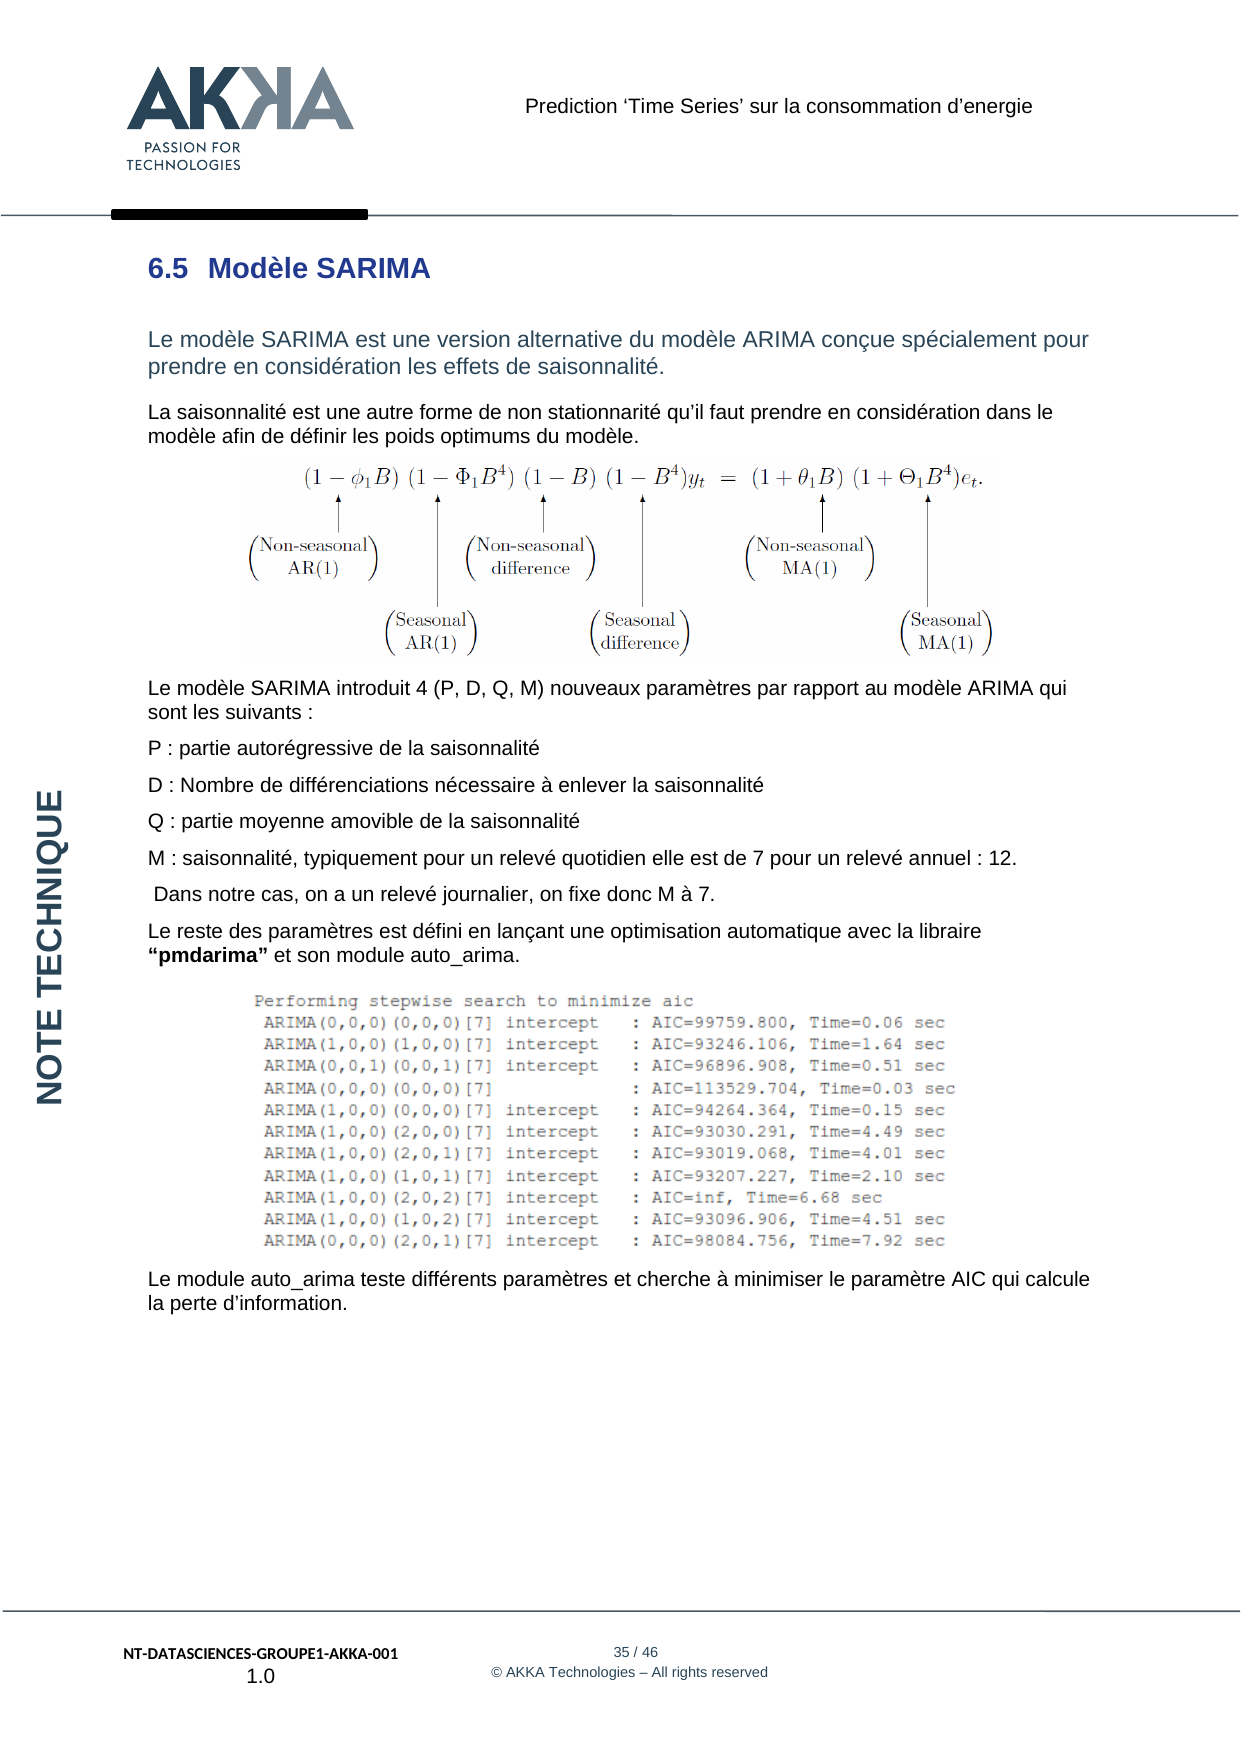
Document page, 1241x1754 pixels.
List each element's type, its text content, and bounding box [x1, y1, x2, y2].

subtitle Modèle SARIMA [148, 251, 1093, 284]
picture [119, 56, 355, 176]
text Dans notre cas, on a un relevé journalier, on fixe donc M à 7. [148, 882, 1093, 906]
text Le module auto_arima teste différents paramètres et cherche à minimiser le paramètre AIC qui calcule la perte d’information. [148, 1266, 1093, 1314]
picture [245, 978, 995, 1254]
text D : Nombre de différenciations nécessaire à enlever la saisonnalité [148, 773, 1093, 797]
text M : saisonnalité, typiquement pour un relevé quotidien elle est de 7 pour un relevé annuel : 12. [148, 846, 1093, 869]
text P : partie autorégressive de la saisonnalité [148, 736, 1093, 760]
text Le modèle SARIMA introduit 4 (P, D, Q, M) nouveaux paramètres par rapport au modèle ARIMA qui sont les suivants : [148, 676, 1093, 724]
subtitle Le modèle SARIMA est une version alternative du modèle ARIMA conçue spécialement pour prendre en considération les effets de saisonnalité. [148, 326, 1093, 379]
text Le reste des paramètres est défini en lançant une optimisation automatique avec la libraire “pmdarima” et son module auto_arima. [148, 918, 1093, 966]
text La saisonnalité est une autre forme de non stationnarité qu’il faut prendre en considération dans le modèle afin de définir les poids optimums du modèle. [148, 400, 1093, 448]
text Q : partie moyenne amovible de la saisonnalité [148, 809, 1093, 833]
picture [245, 460, 995, 664]
